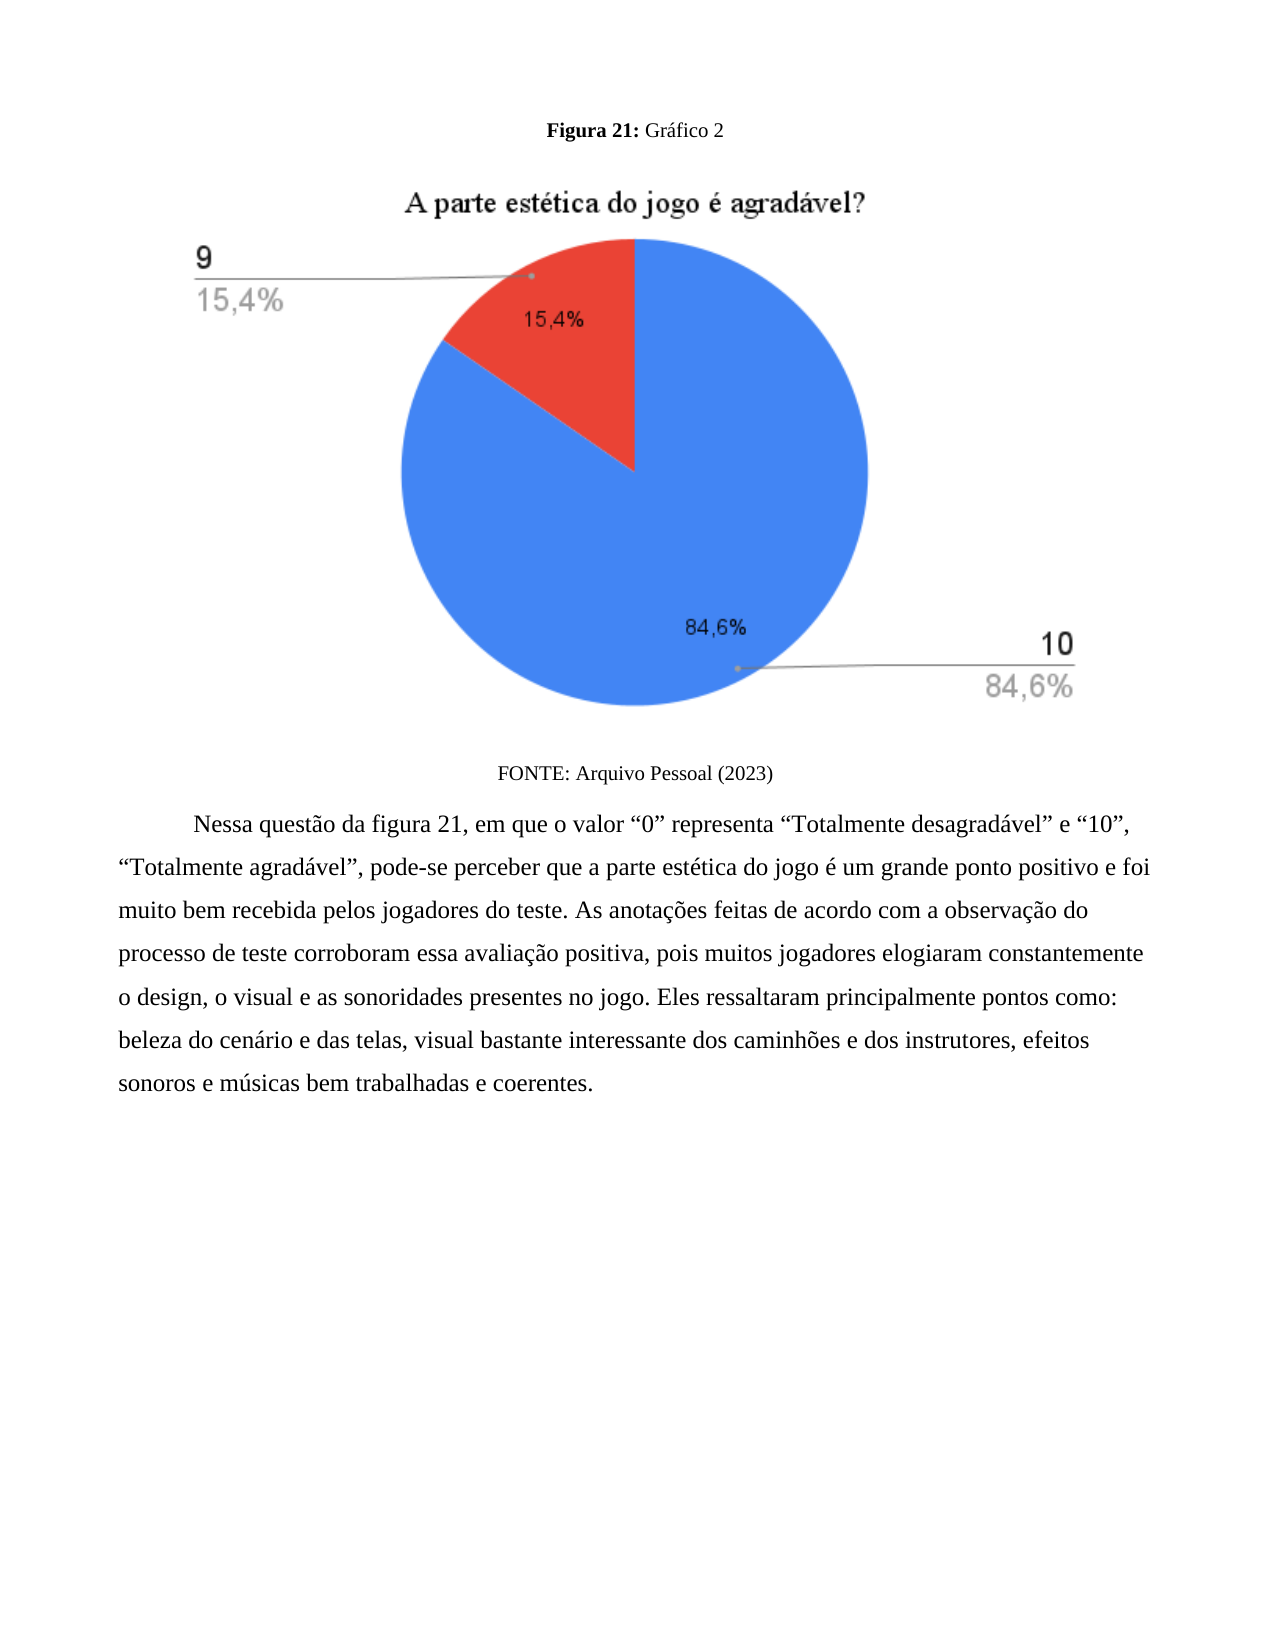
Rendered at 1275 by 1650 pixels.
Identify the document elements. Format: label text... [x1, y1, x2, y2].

text Nessa questão da figura 21, em que o valor “0” representa “Totalmente desagradável” e “10”, “Totalmente agradável”, pode-se perceber que a parte estética do jogo é um grande ponto positivo e foi muito bem recebida pelos jogadores do teste. As anotações feitas de acordo com a observação do processo de teste corroboram essa avaliação positiva, pois muitos jogadores elogiaram constantemente o design, o visual e as sonoridades presentes no jogo. Eles ressaltaram principalmente pontos como: beleza do cenário e das telas, visual bastante interessante dos caminhões e dos instrutores, efeitos sonoros e músicas bem trabalhadas e coerentes. [118, 809, 1152, 1097]
text FONTE: Arquivo Pessoal (2023) [118, 761, 1152, 784]
picture [166, 155, 1104, 735]
